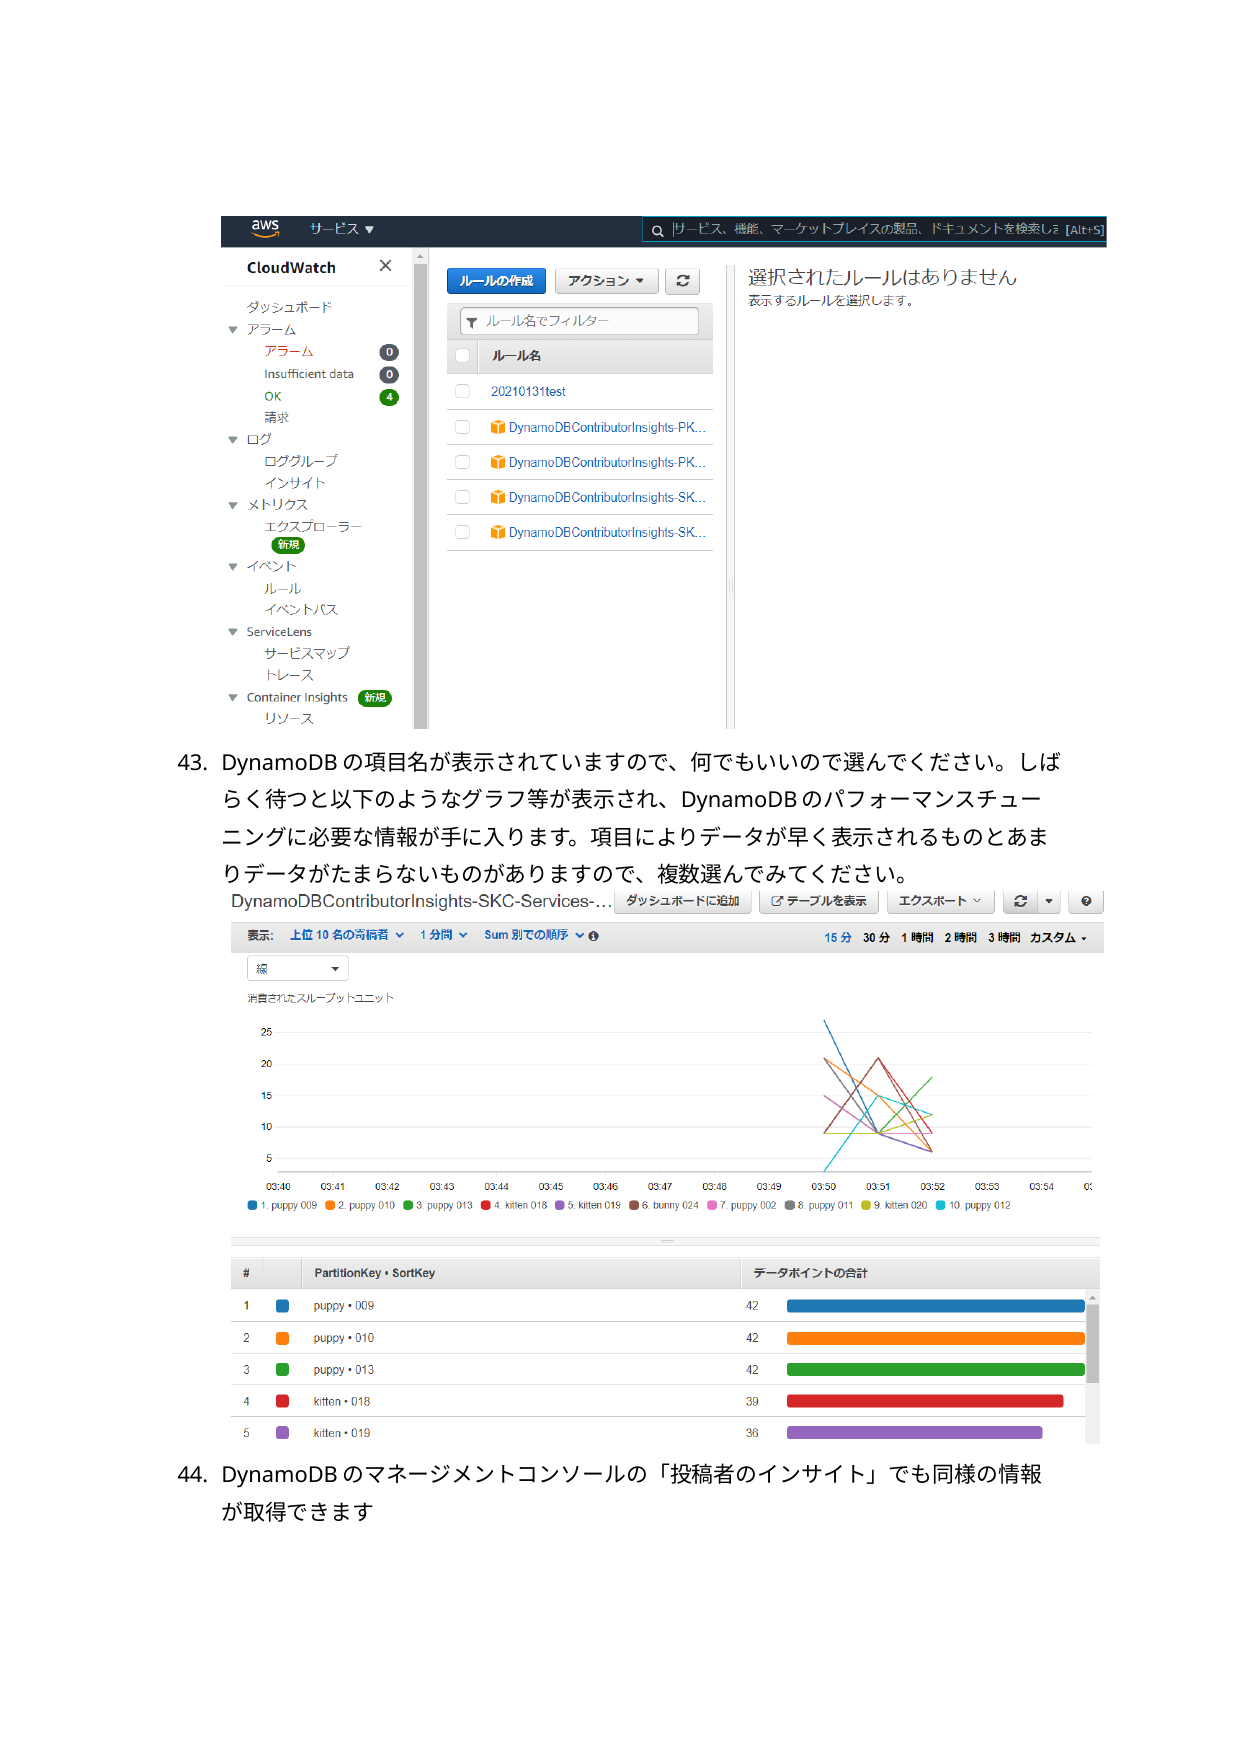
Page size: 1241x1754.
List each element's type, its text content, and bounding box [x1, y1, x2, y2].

picture [221, 891, 1107, 1444]
list DynamoDBのマネージメントコンソールの「投稿者のインサイト」でも同様の情報が取得できます [177, 1454, 1063, 1529]
list DynamoDBの項目名が表示されていますので、何でもいいので選んでください。しばらく待つと以下のようなグラフ等が表示され、DynamoDBのパフォーマンスチューニングに必要な情報が手に入ります。項目によりデータが早く表示されるものとあまりデータがたまらないものがありますので、複数選んでみてください。 [177, 742, 1063, 892]
picture [221, 216, 1107, 729]
